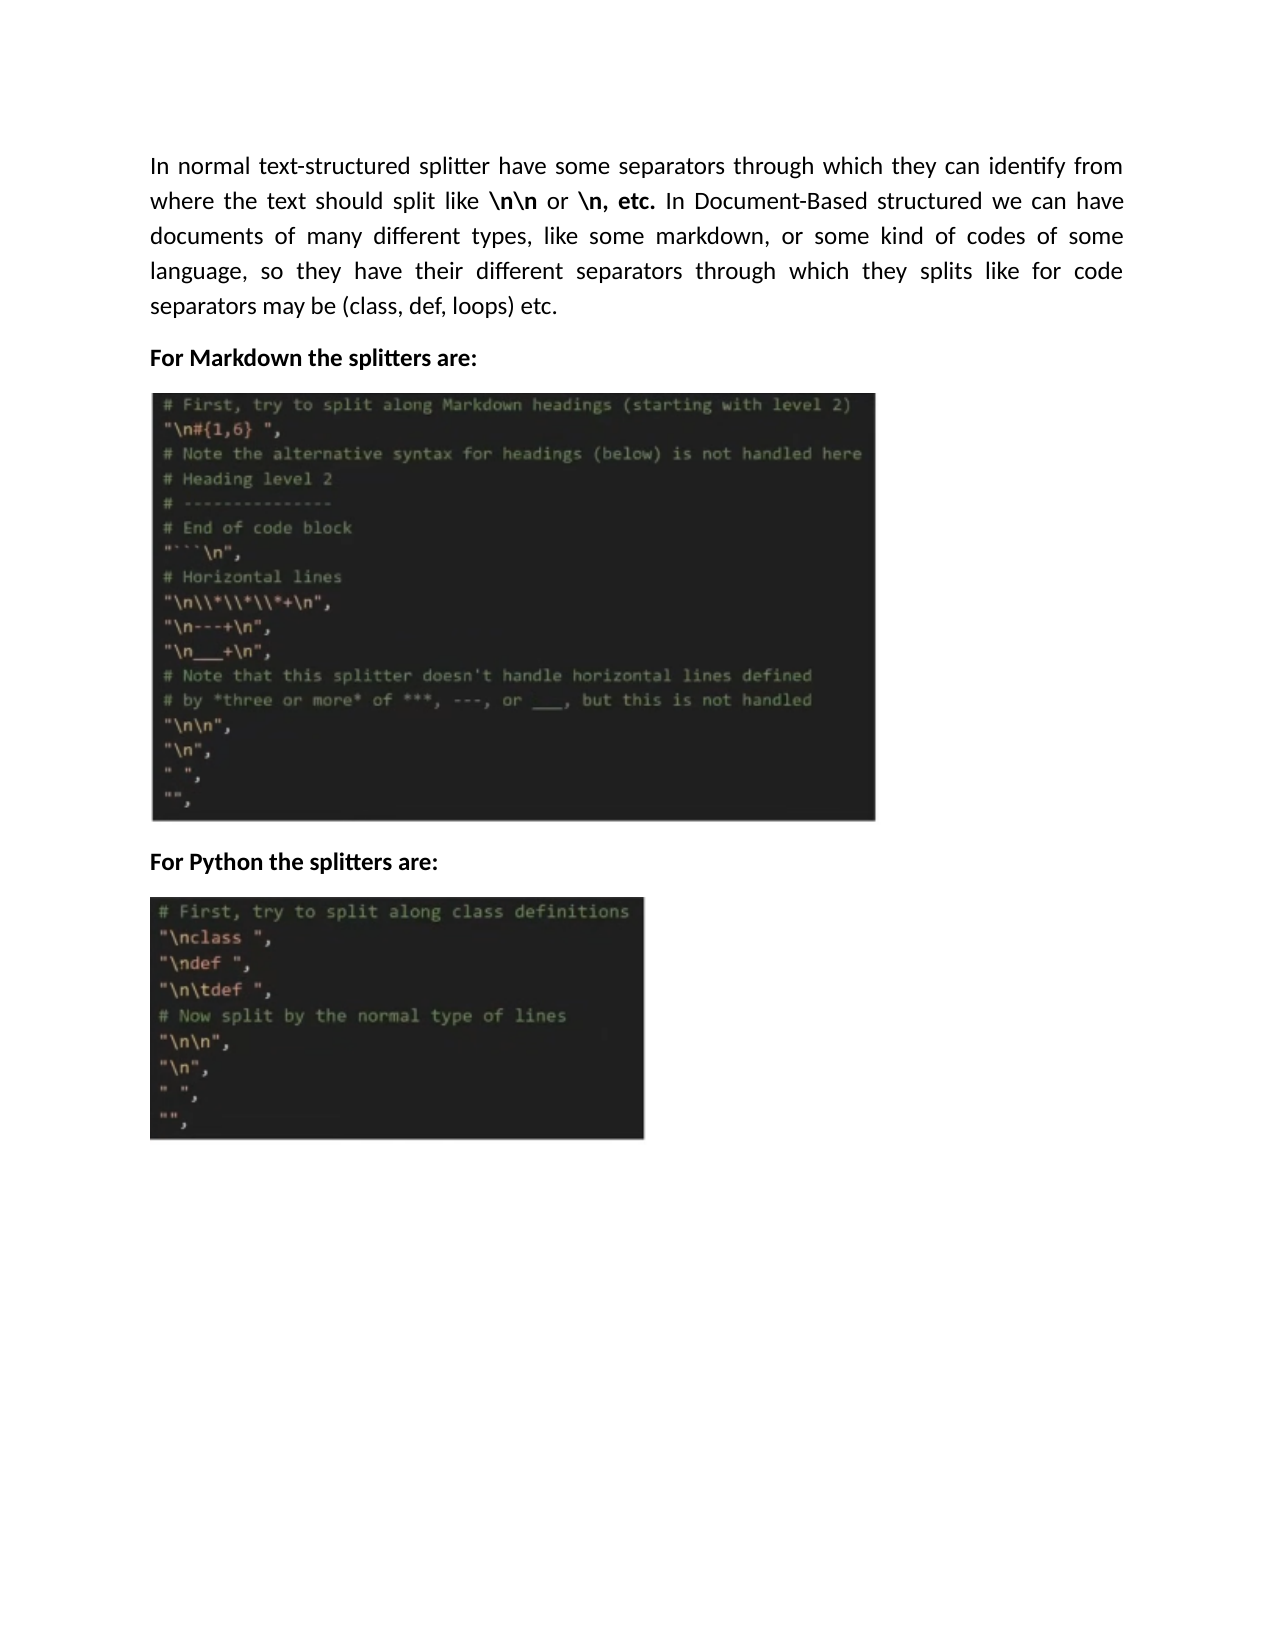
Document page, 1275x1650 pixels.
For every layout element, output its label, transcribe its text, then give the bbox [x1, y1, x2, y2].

picture [150, 897, 647, 1145]
text For Python the splitters are: [150, 846, 1125, 876]
text In normal text-structured splitter have some separators through which they can identify from where the text should split like \n\n or \n, etc. In Document-Based structured we can have documents of many different types, like some markdown, or some kind of codes of some language, so they have their different separators through which they splits like for code separators may be (class, def, loops) etc. [150, 150, 1125, 321]
picture [150, 393, 882, 825]
text For Markdown the splitters are: [150, 342, 1125, 372]
